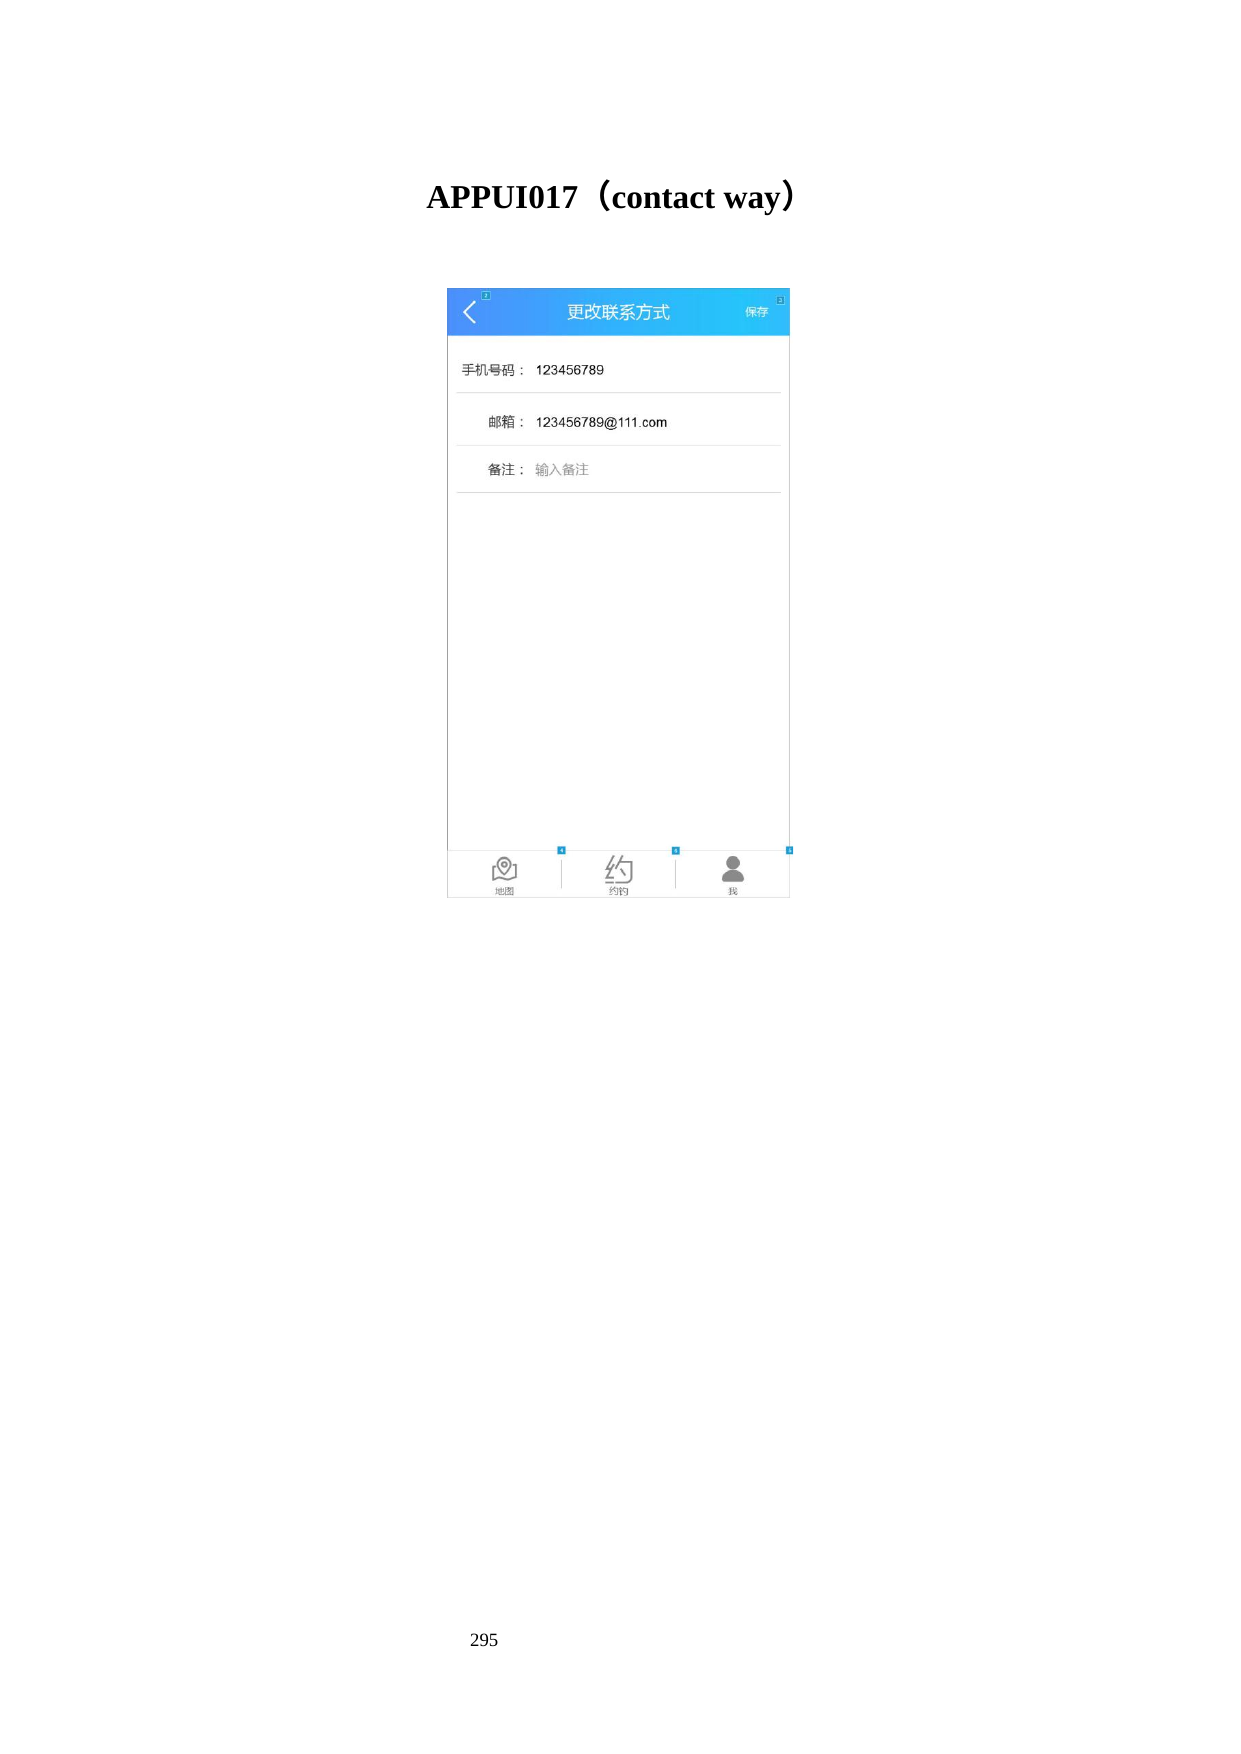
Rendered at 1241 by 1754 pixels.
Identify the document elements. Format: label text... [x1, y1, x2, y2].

subtitle APPUI017（contact way） [187, 162, 1053, 227]
picture [447, 288, 794, 898]
